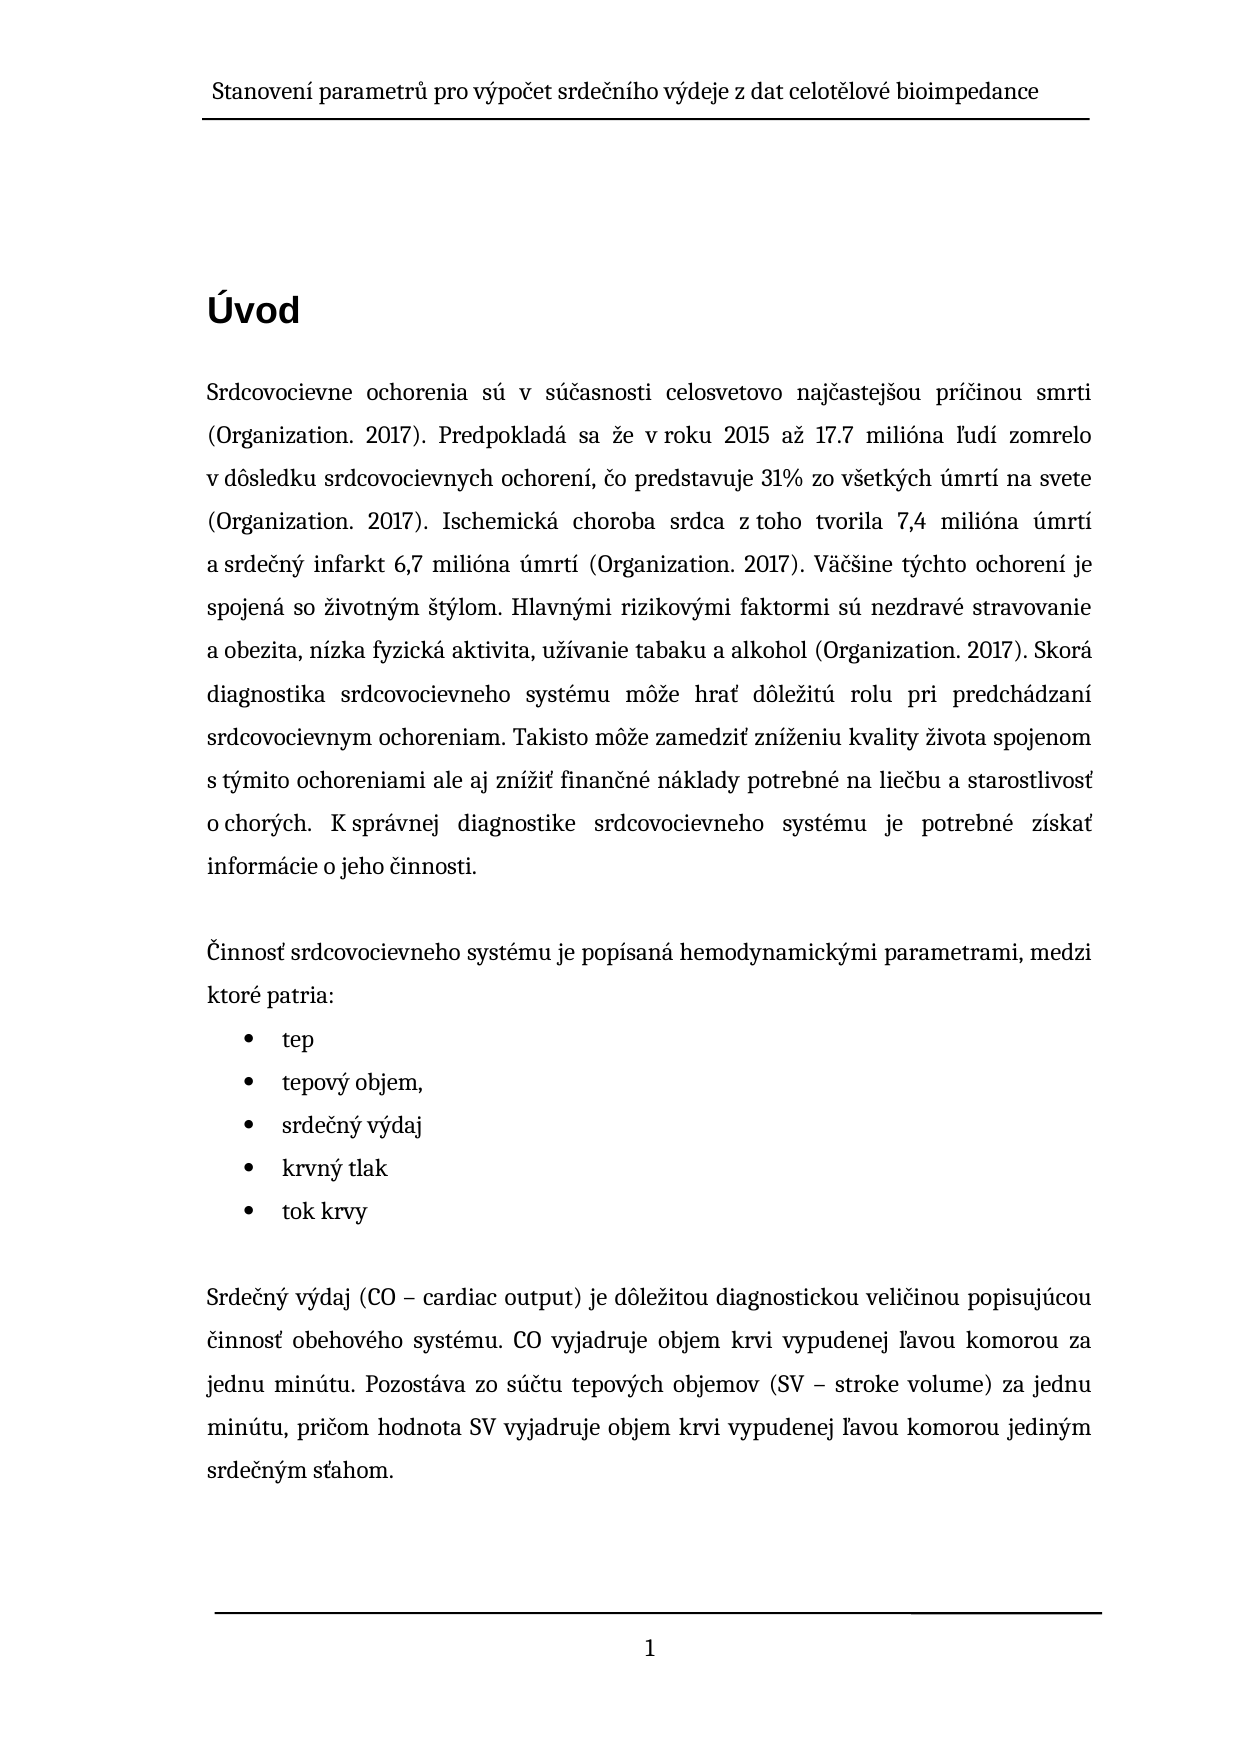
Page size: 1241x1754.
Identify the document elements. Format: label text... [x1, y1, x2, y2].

list krvný tlak [244, 1154, 1092, 1183]
text Činnosť srdcovocievneho systému je popísaná hemodynamickými parametrami, medzi ktoré patria: [207, 938, 1092, 1010]
list tok krvy [244, 1197, 1092, 1226]
subtitle Úvod [207, 288, 1092, 331]
text Srdečný výdaj (CO – cardiac output) je dôležitou diagnostickou veličinou popisujúcou činnosť obehového systému. CO vyjadruje objem krvi vypudenej ľavou komorou za jednu minútu. Pozostáva zo súčtu tepových objemov (SV – stroke volume) za jednu minútu, pričom hodnota SV vyjadruje objem krvi vypudenej ľavou komorou jediným srdečným sťahom. [207, 1283, 1092, 1484]
list srdečný výdaj [244, 1111, 1092, 1139]
list tep [244, 1024, 1092, 1053]
text Srdcovocievne ochorenia sú v súčasnosti celosvetovo najčastejšou príčinou smrti (Organization. 2017). Predpokladá sa že v roku 2015 až 17.7 milióna ľudí zomrelo v dôsledku srdcovocievnych ochorení, čo predstavuje 31% zo všetkých úmrtí na svete (Organization. 2017). Ischemická choroba srdca z toho tvorila 7,4 milióna úmrtí a srdečný infarkt 6,7 milióna úmrtí (Organization. 2017). Väčšine týchto ochorení je spojená so životným štýlom. Hlavnými rizikovými faktormi sú nezdravé stravovanie a obezita, nízka fyzická aktivita, užívanie tabaku a alkohol (Organization. 2017). Skorá diagnostika srdcovocievneho systému môže hrať dôležitú rolu pri predchádzaní srdcovocievnym ochoreniam. Takisto môže zamedziť zníženiu kvality života spojenom s týmito ochoreniami ale aj znížiť finančné náklady potrebné na liečbu a starostlivosť o chorých. K správnej diagnostike srdcovocievneho systému je potrebné získať informácie o jeho činnosti. [207, 378, 1092, 881]
list tepový objem, [244, 1068, 1092, 1096]
